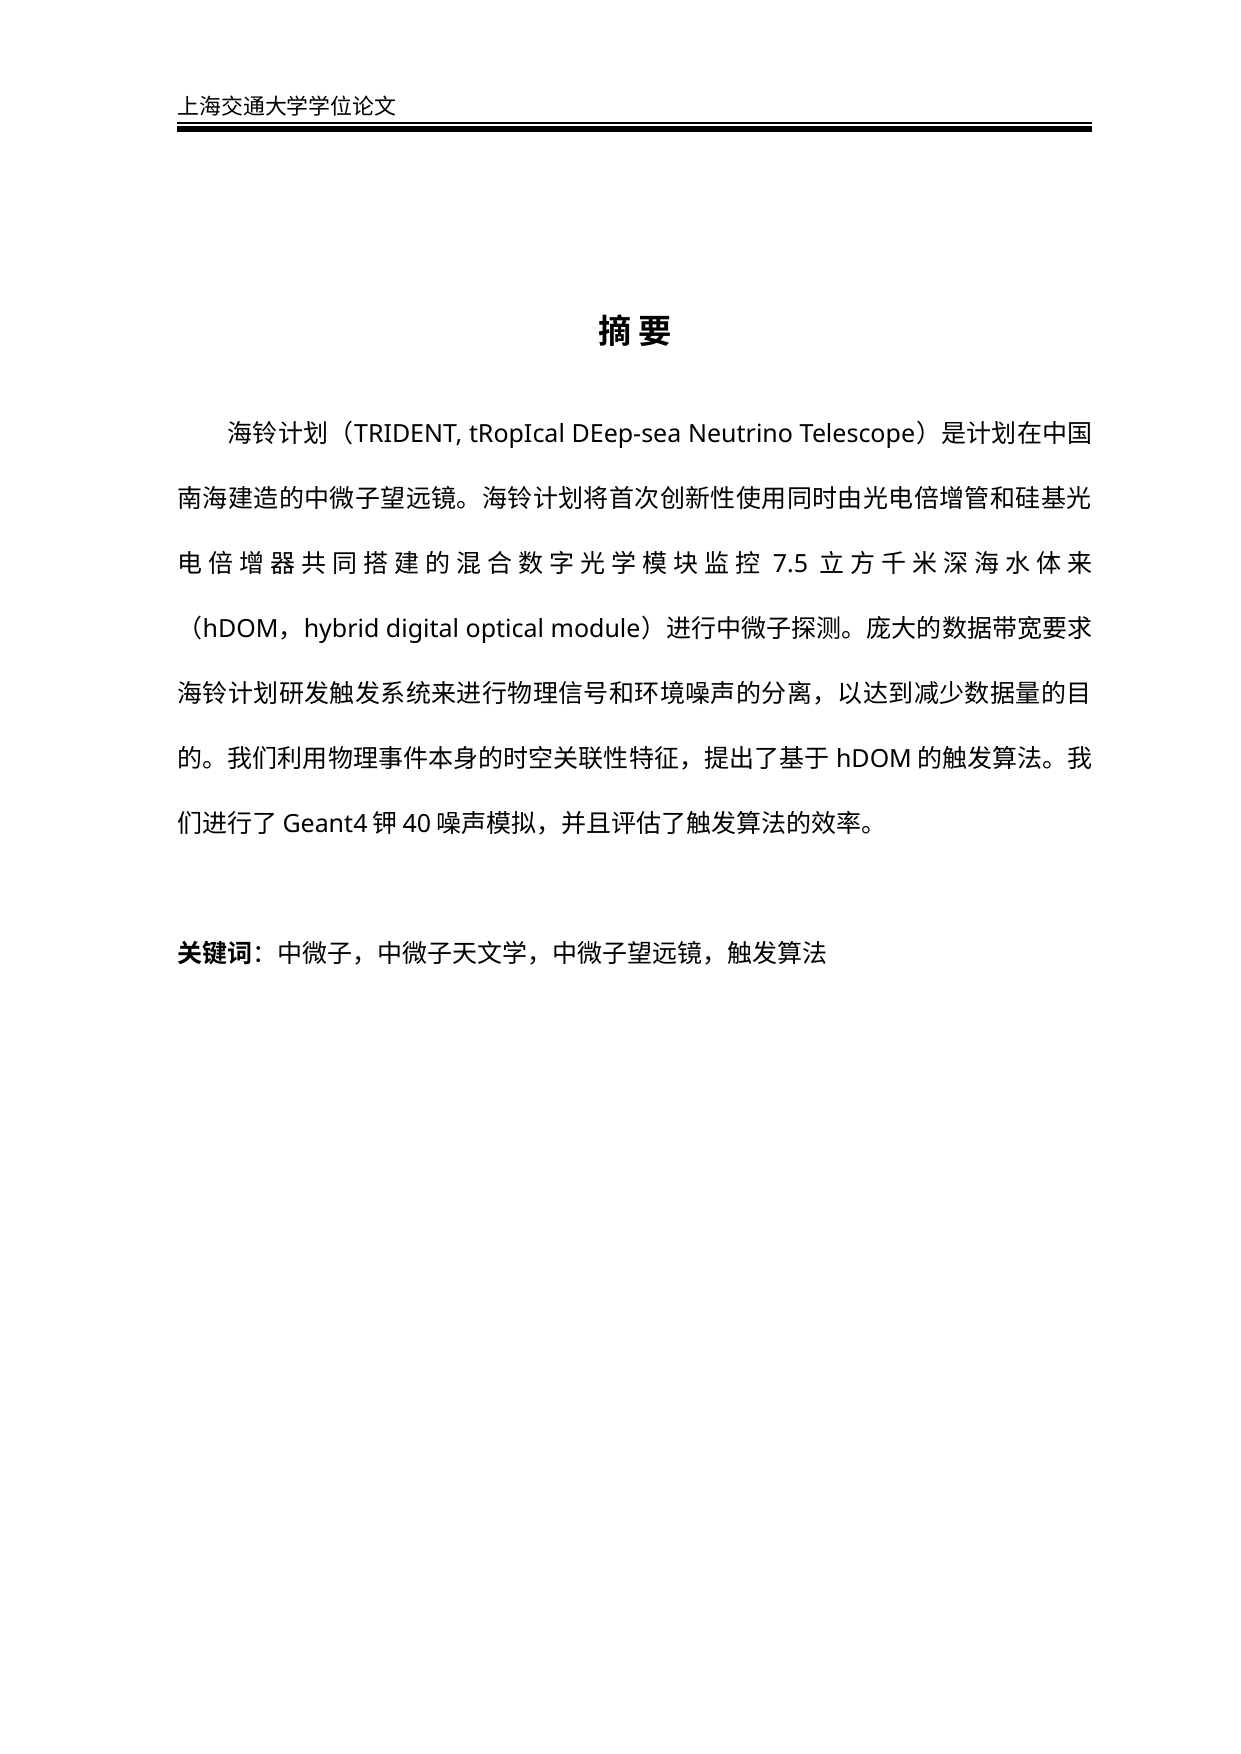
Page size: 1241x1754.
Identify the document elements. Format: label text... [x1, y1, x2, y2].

text 关键词：中微子，中微子天文学，中微子望远镜，触发算法 [177, 919, 1092, 984]
subtitle 摘 要 [177, 296, 1092, 361]
text 海铃计划（TRIDENT, tRopIcal DEep-sea Neutrino Telescope）是计划在中国南海建造的中微子望远镜。海铃计划将首次创新性使用同时由光电倍增管和硅基光电倍增器共同搭建的混合数字光学模块监控7.5立方千米深海水体来（hDOM，hybrid digital optical module）进行中微子探测。庞大的数据带宽要求海铃计划研发触发系统来进行物理信号和环境噪声的分离，以达到减少数据量的目的。我们利用物理事件本身的时空关联性特征，提出了基于hDOM的触发算法。我们进行了Geant4钾40噪声模拟，并且评估了触发算法的效率。 [177, 399, 1092, 854]
